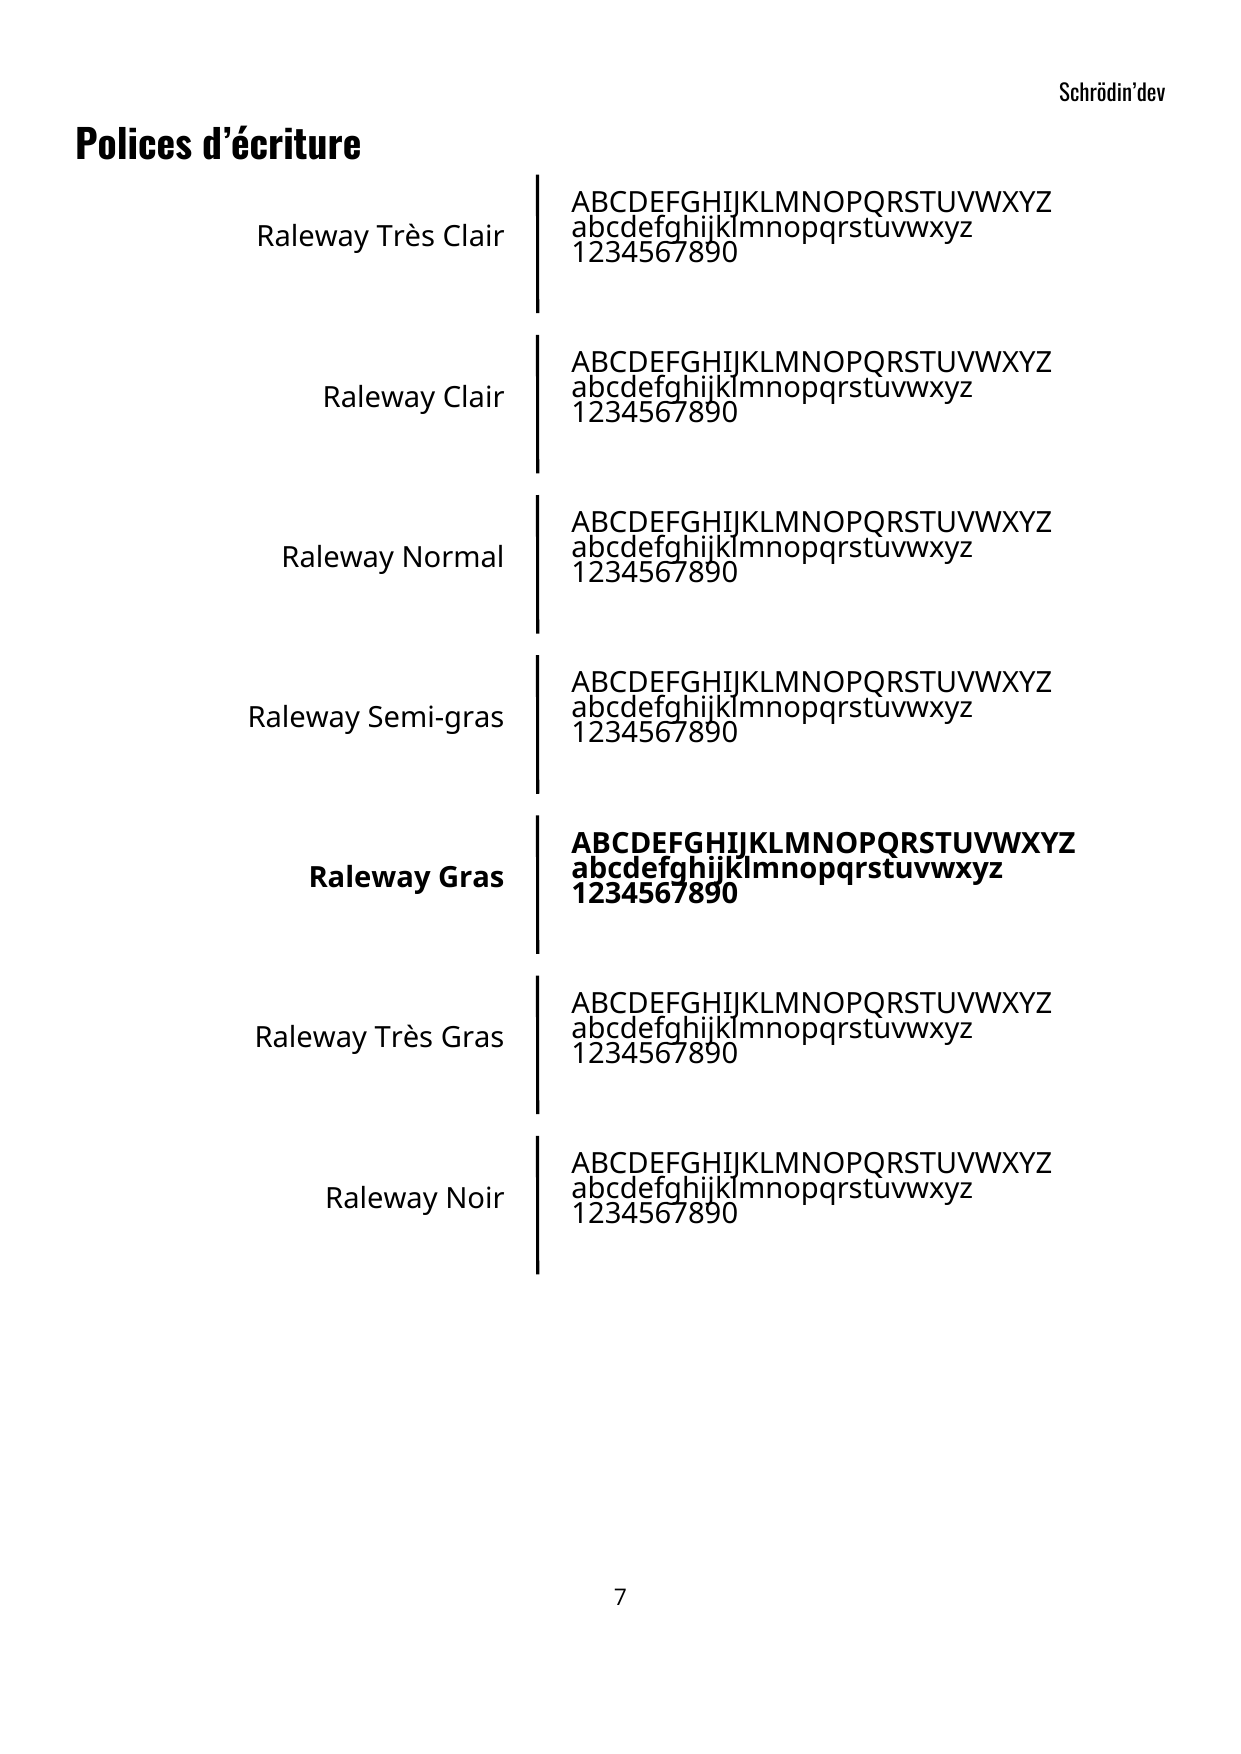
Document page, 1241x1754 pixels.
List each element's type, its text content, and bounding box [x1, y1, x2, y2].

subtitle Polices d’écriture [75, 112, 1165, 171]
